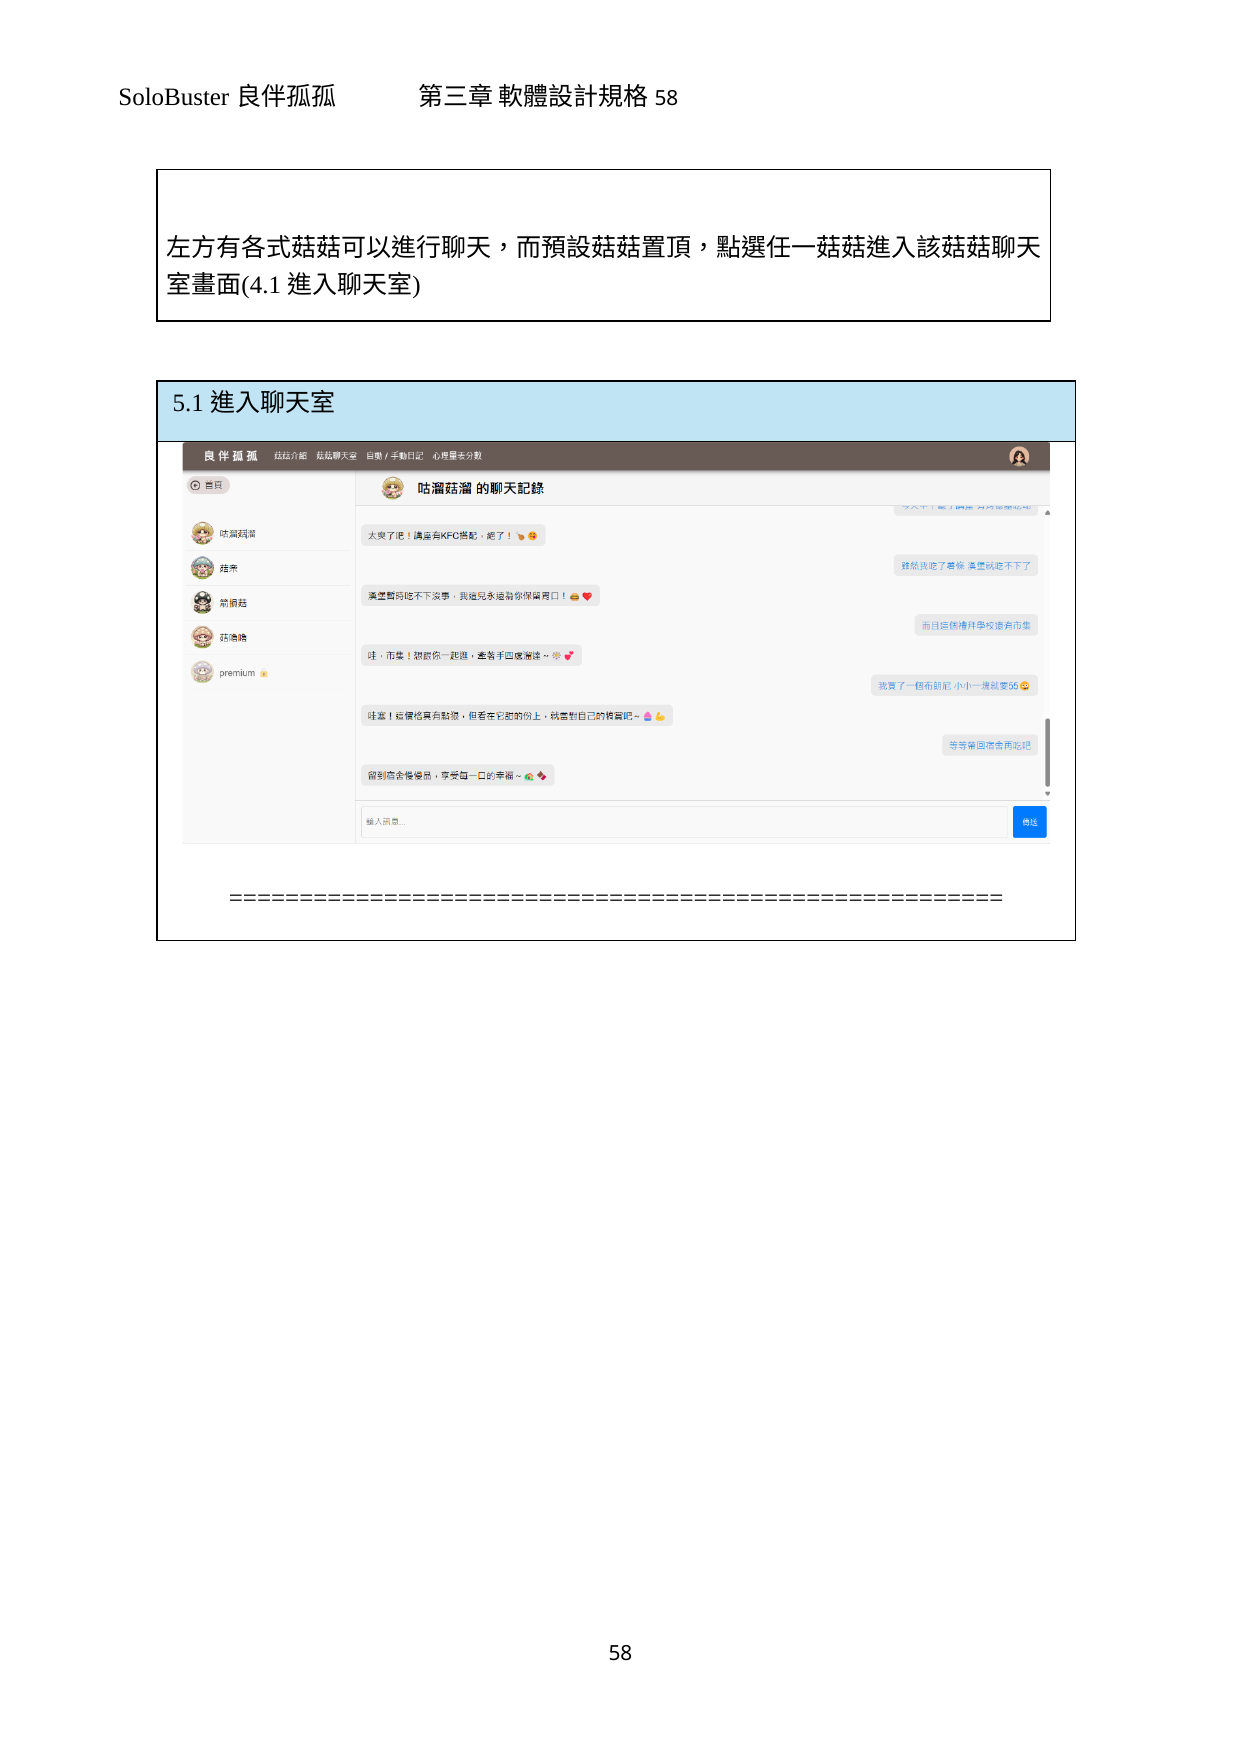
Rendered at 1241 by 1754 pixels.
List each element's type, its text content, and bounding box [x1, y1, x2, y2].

table_cell ======================================================= [158, 442, 1075, 940]
table_header 5.1 進入聊天室 [158, 382, 1075, 441]
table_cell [158, 170, 1050, 320]
picture [182, 442, 1050, 844]
